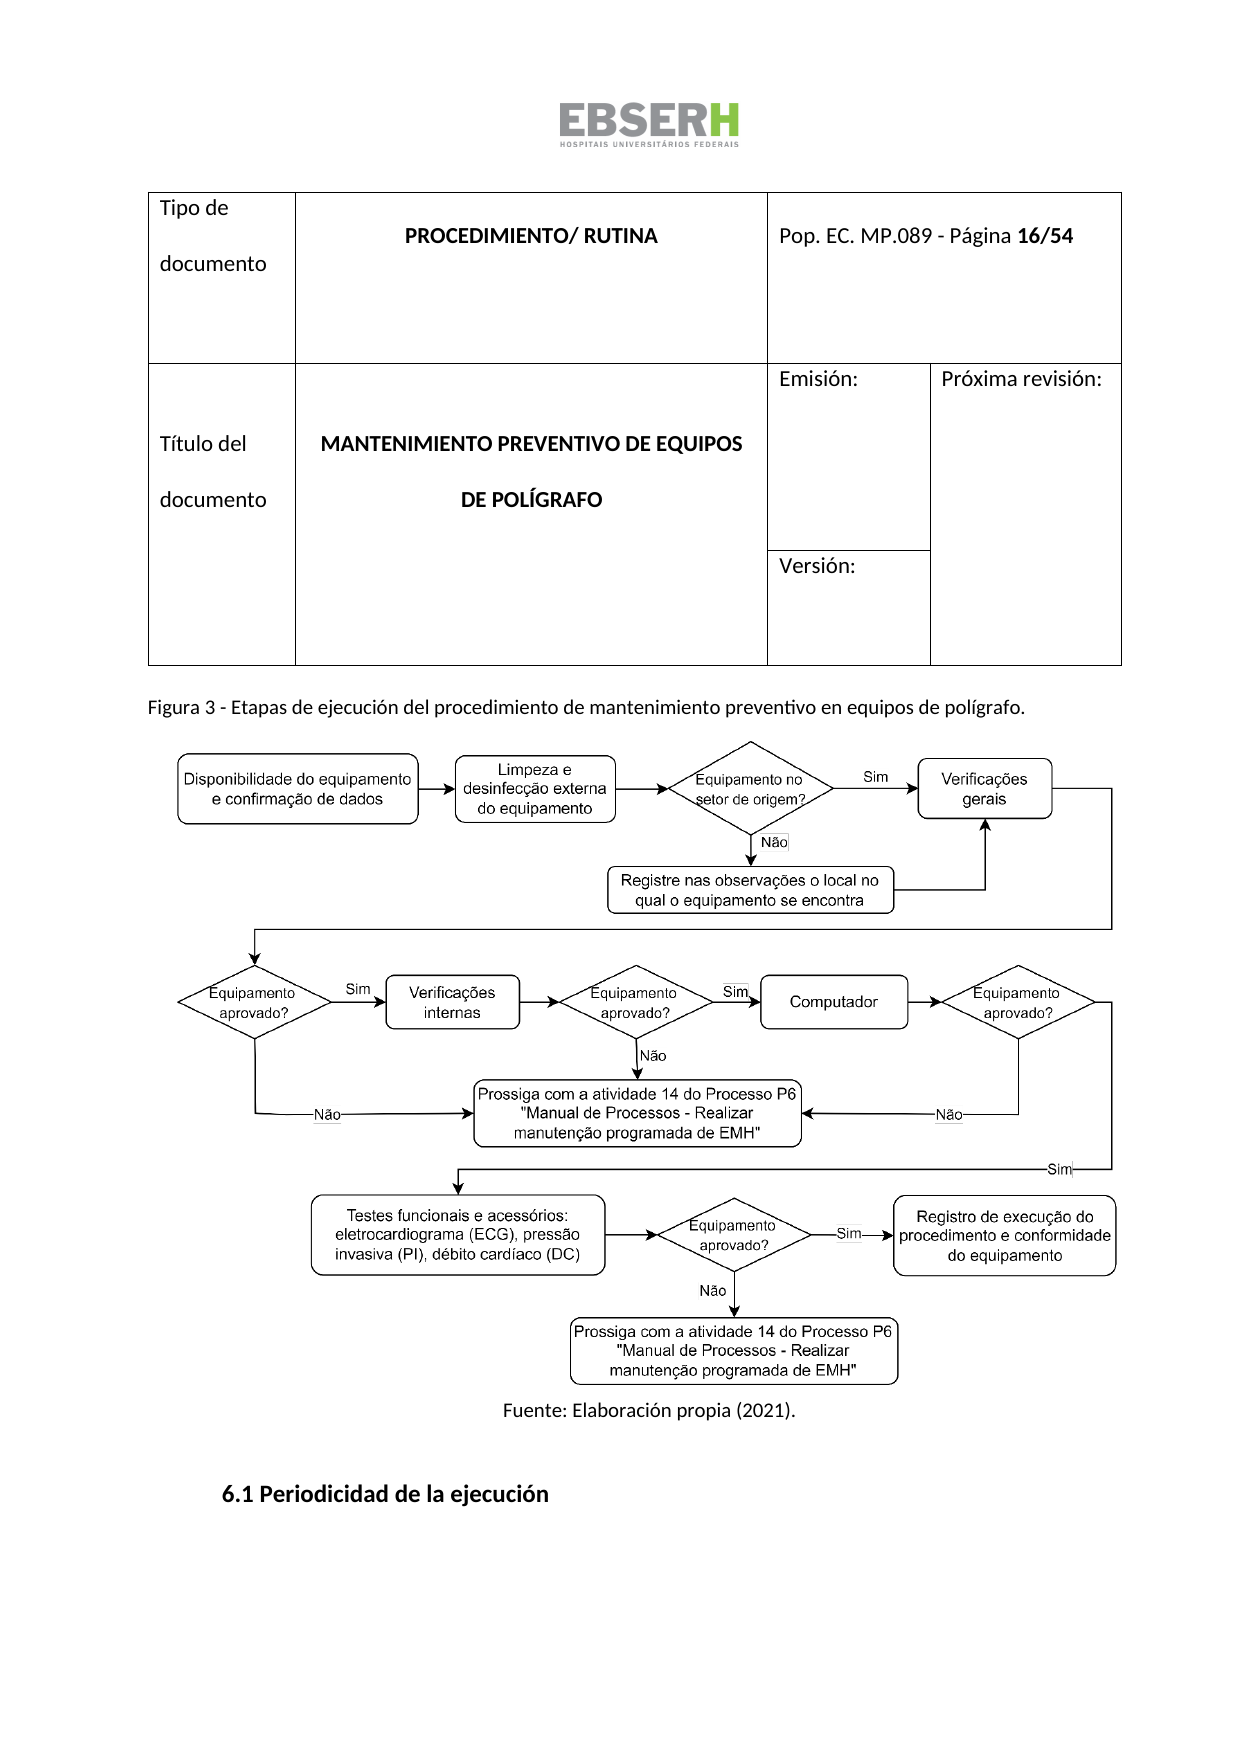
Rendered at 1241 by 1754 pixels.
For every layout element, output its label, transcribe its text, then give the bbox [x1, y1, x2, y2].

picture [558, 101, 741, 147]
subtitle 6.1 Periodicidad de la ejecución [148, 1478, 1152, 1508]
text Fuente: Elaboración propia (2021). [148, 1397, 1152, 1422]
text Figura 3 - Etapas de ejecución del procedimiento de mantenimiento preventivo en equipos de polígrafo. [148, 694, 1152, 719]
picture [177, 740, 1123, 1385]
